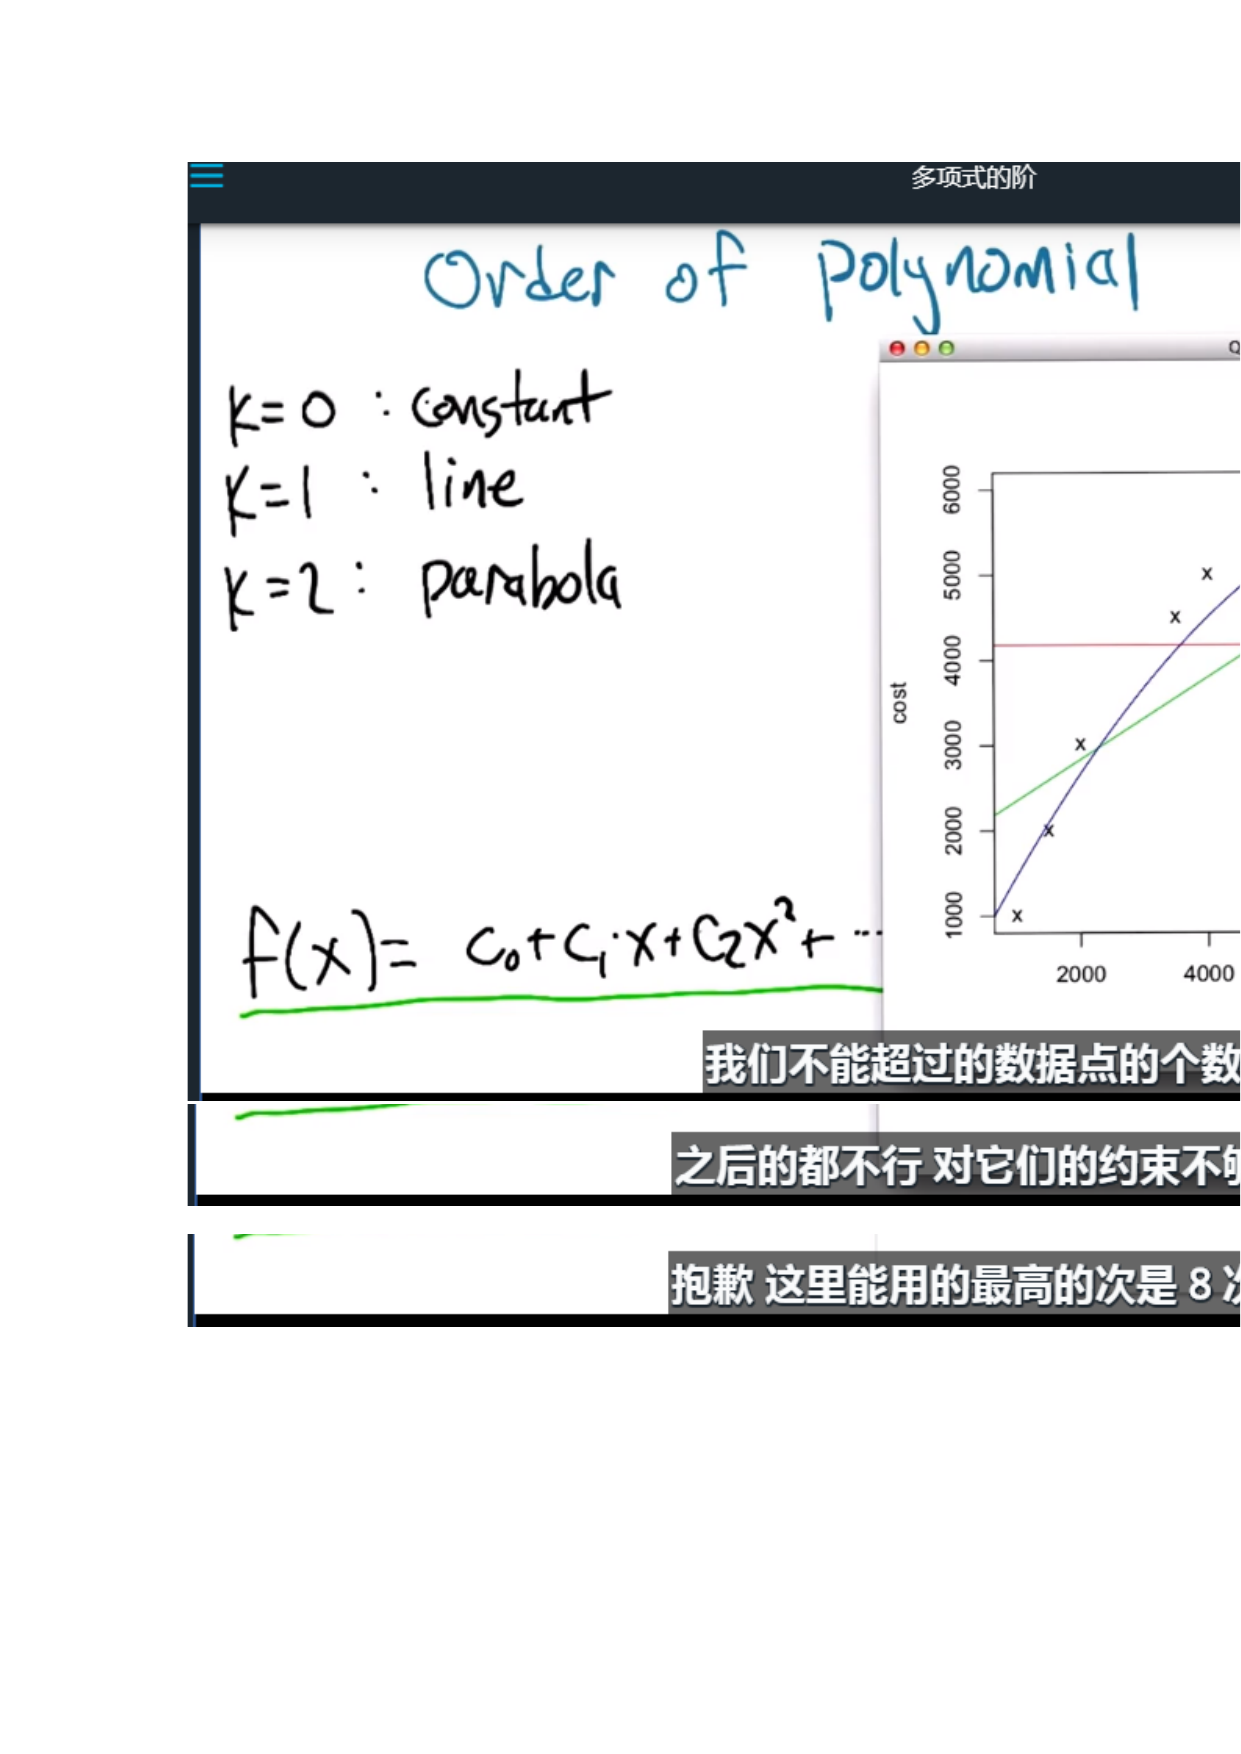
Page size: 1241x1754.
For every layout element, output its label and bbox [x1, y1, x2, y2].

picture [187, 1104, 1241, 1206]
picture [187, 162, 1241, 1101]
picture [187, 1234, 1241, 1327]
